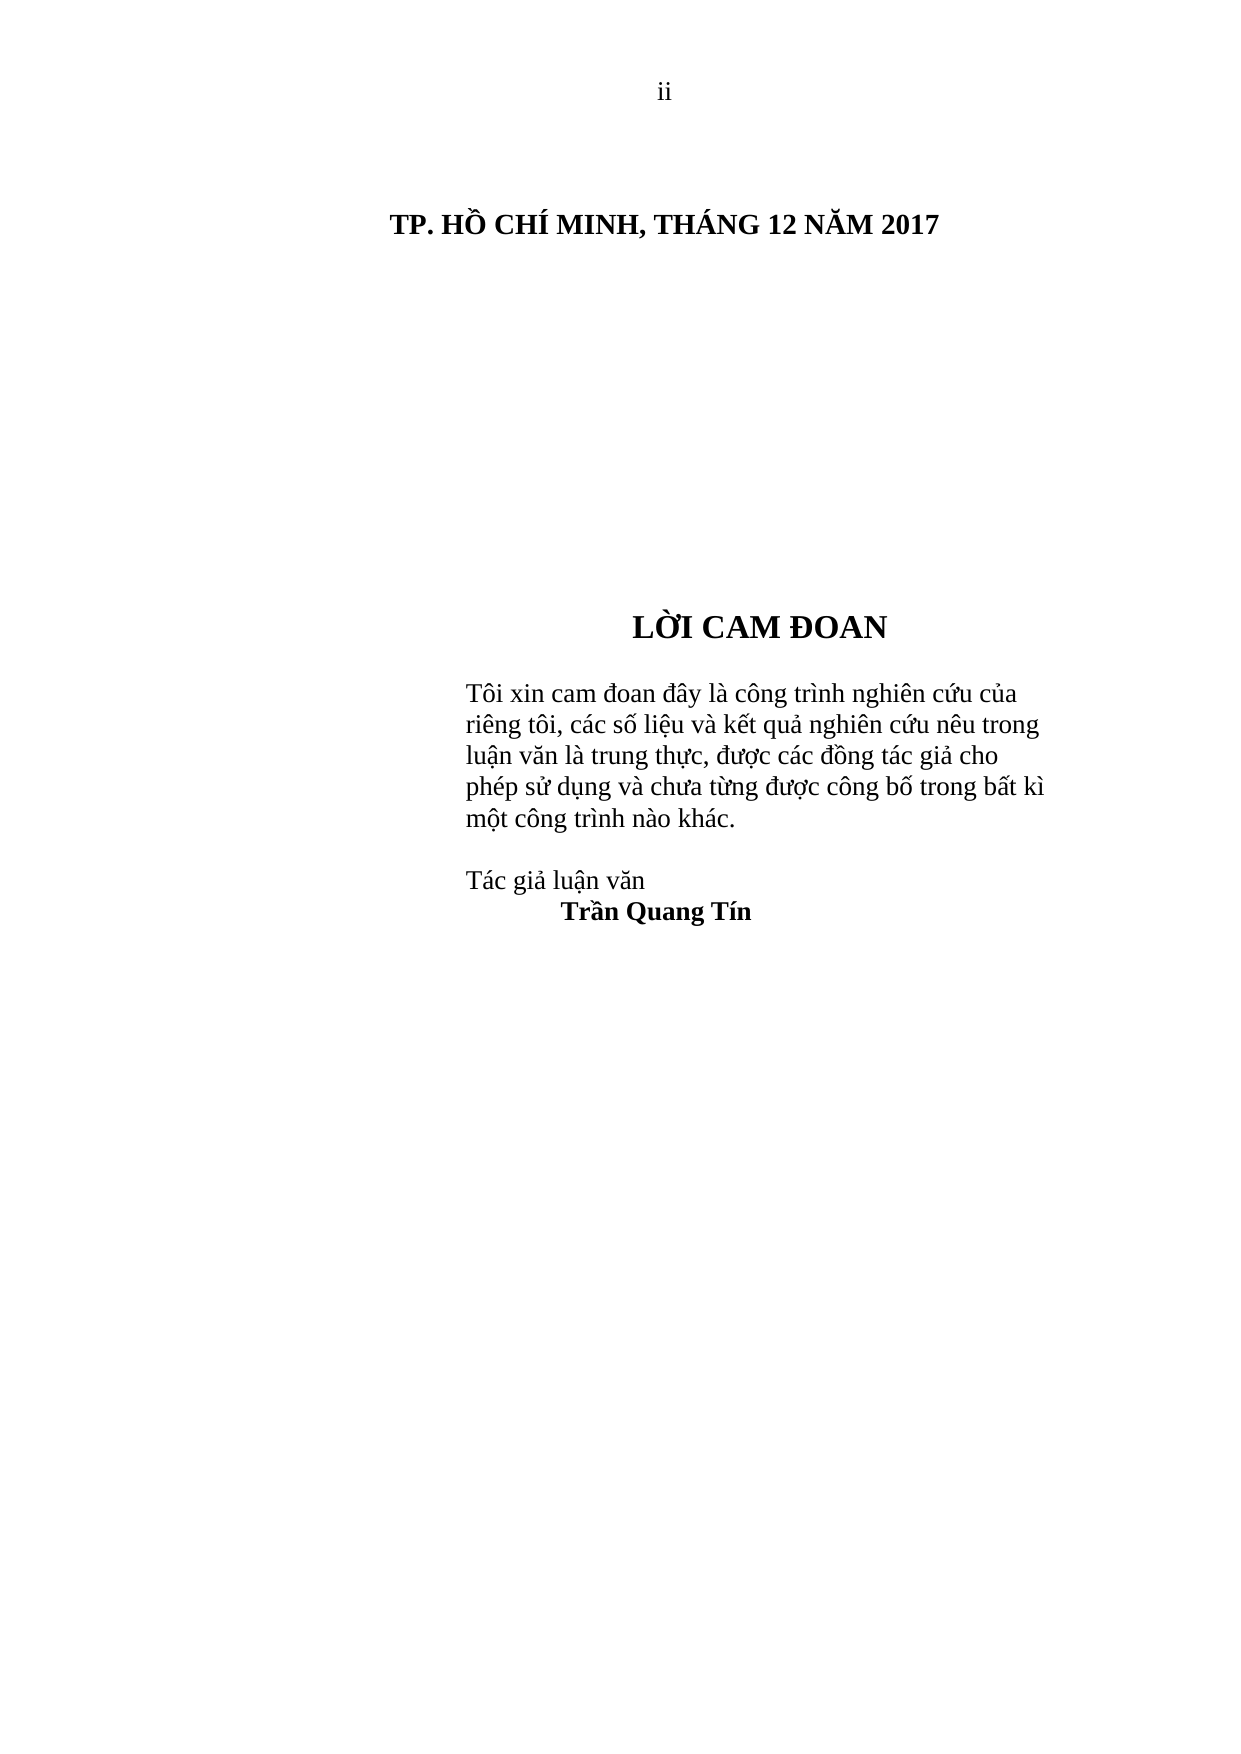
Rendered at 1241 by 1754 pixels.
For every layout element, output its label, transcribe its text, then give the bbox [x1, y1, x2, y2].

text TP. HỒ CHÍ MINH, THÁNG 12 NĂM 2017 [207, 207, 1122, 241]
